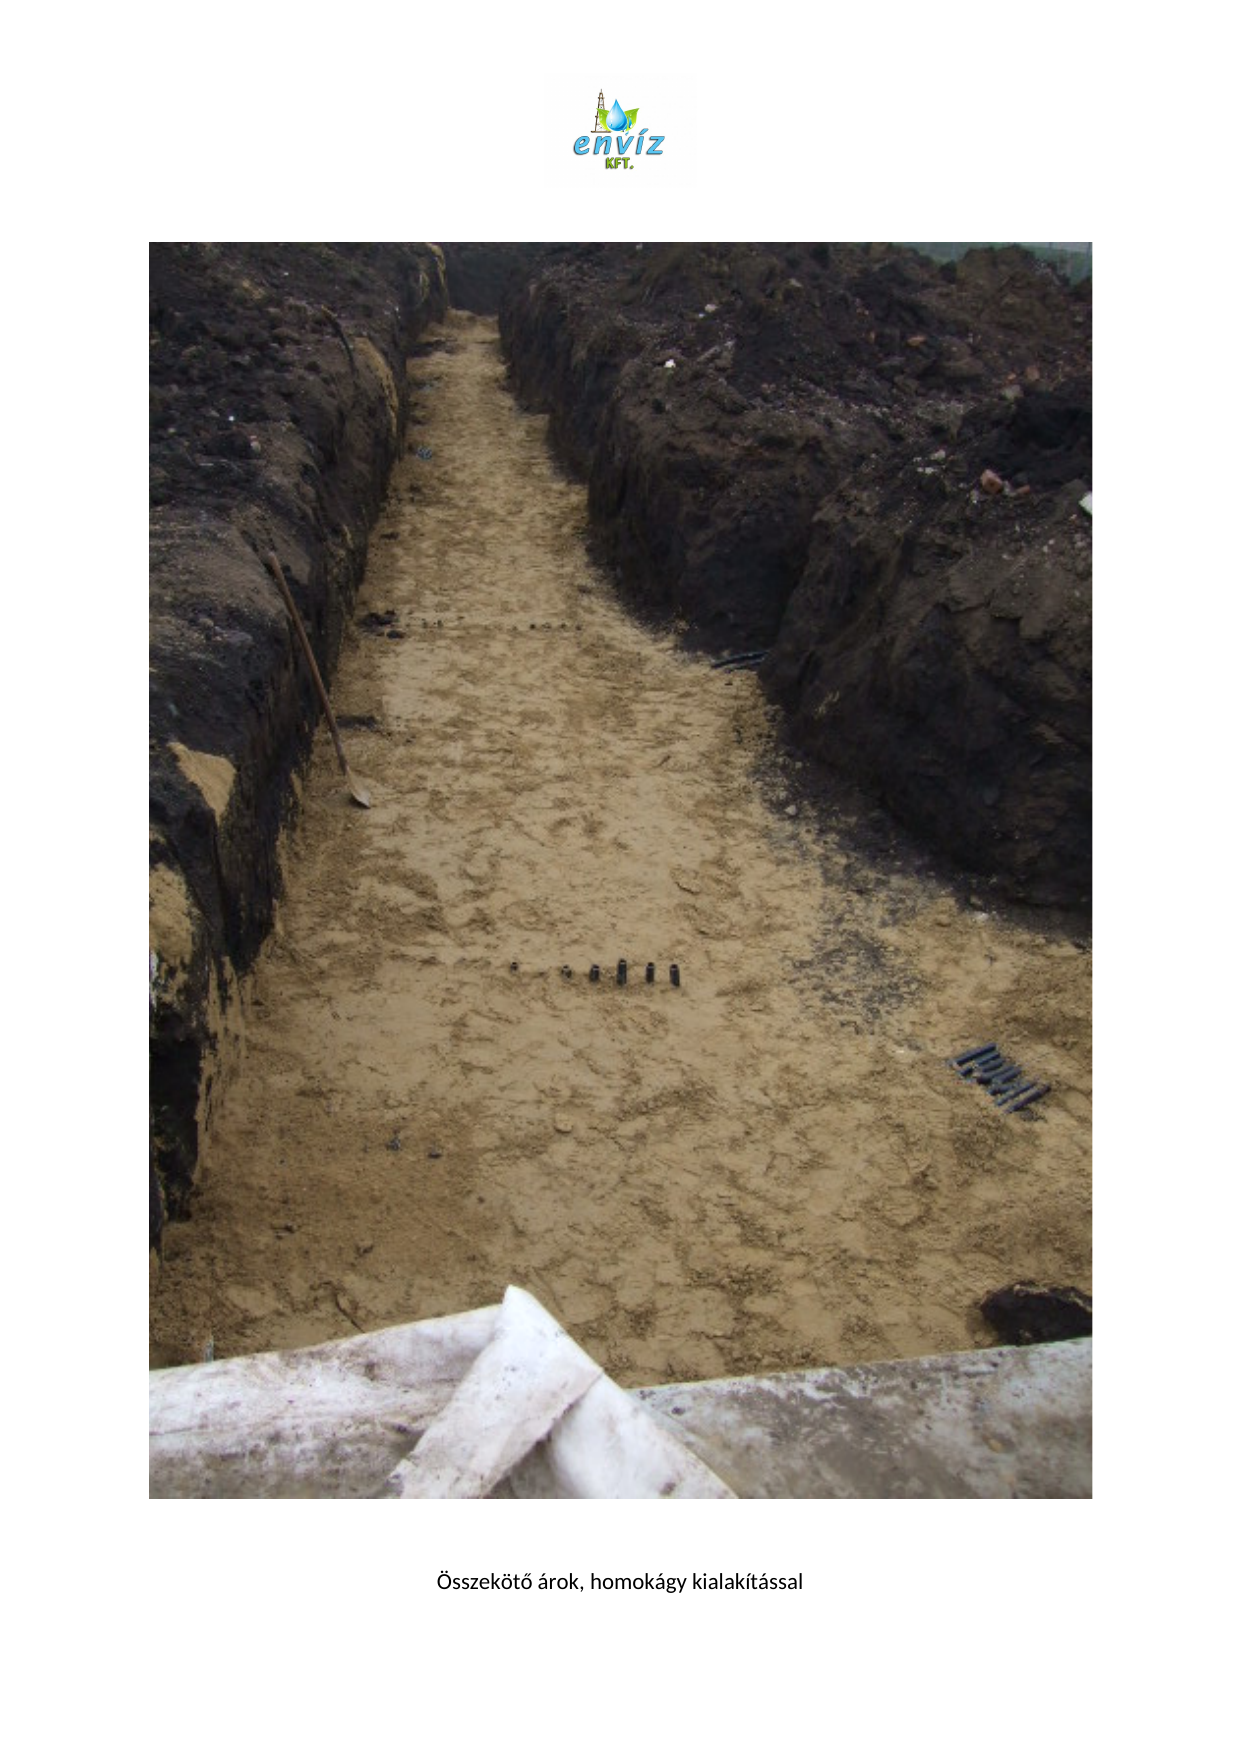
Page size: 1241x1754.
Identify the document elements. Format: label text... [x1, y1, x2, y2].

text Összekötő árok, homokágy kialakítással [148, 1567, 1093, 1595]
picture [543, 73, 697, 188]
picture [149, 242, 1093, 1499]
